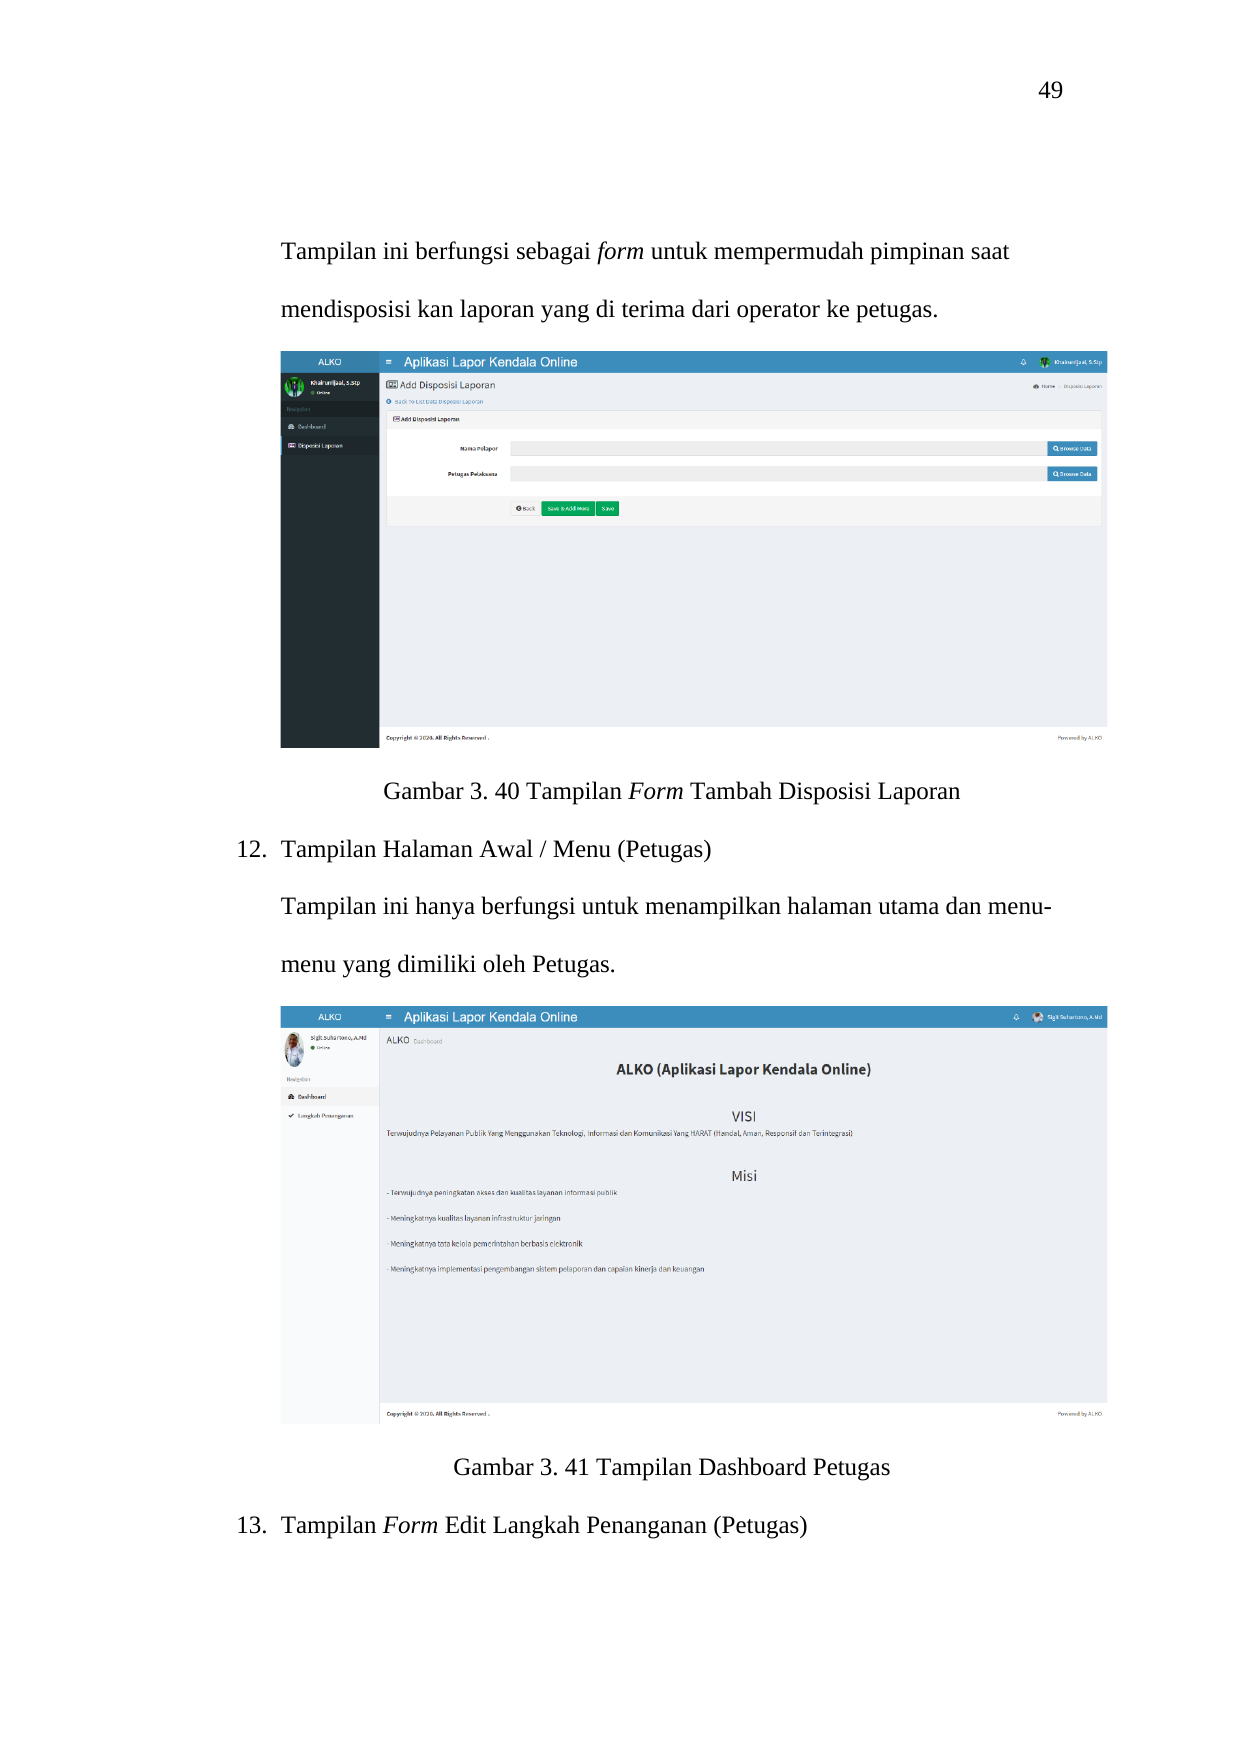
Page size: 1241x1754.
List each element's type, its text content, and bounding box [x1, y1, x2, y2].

list Gambar 3. 40 Tampilan Form Tambah Disposisi Laporan [281, 776, 1063, 805]
list Tampilan ini hanya berfungsi untuk menampilkan halaman utama dan menu- menu yang dimiliki oleh Petugas. [281, 891, 1063, 977]
list Gambar 3. 41 Tampilan Dashboard Petugas [281, 1452, 1063, 1481]
list Tampilan Form Edit Langkah Penanganan (Petugas) [236, 1510, 1063, 1538]
list Tampilan Halaman Awal / Menu (Petugas) [236, 834, 1063, 862]
picture [280, 1006, 1108, 1424]
picture [280, 351, 1108, 748]
list Tampilan ini berfungsi sebagai form untuk mempermudah pimpinan saat mendisposisi kan laporan yang di terima dari operator ke petugas. [281, 236, 1063, 322]
